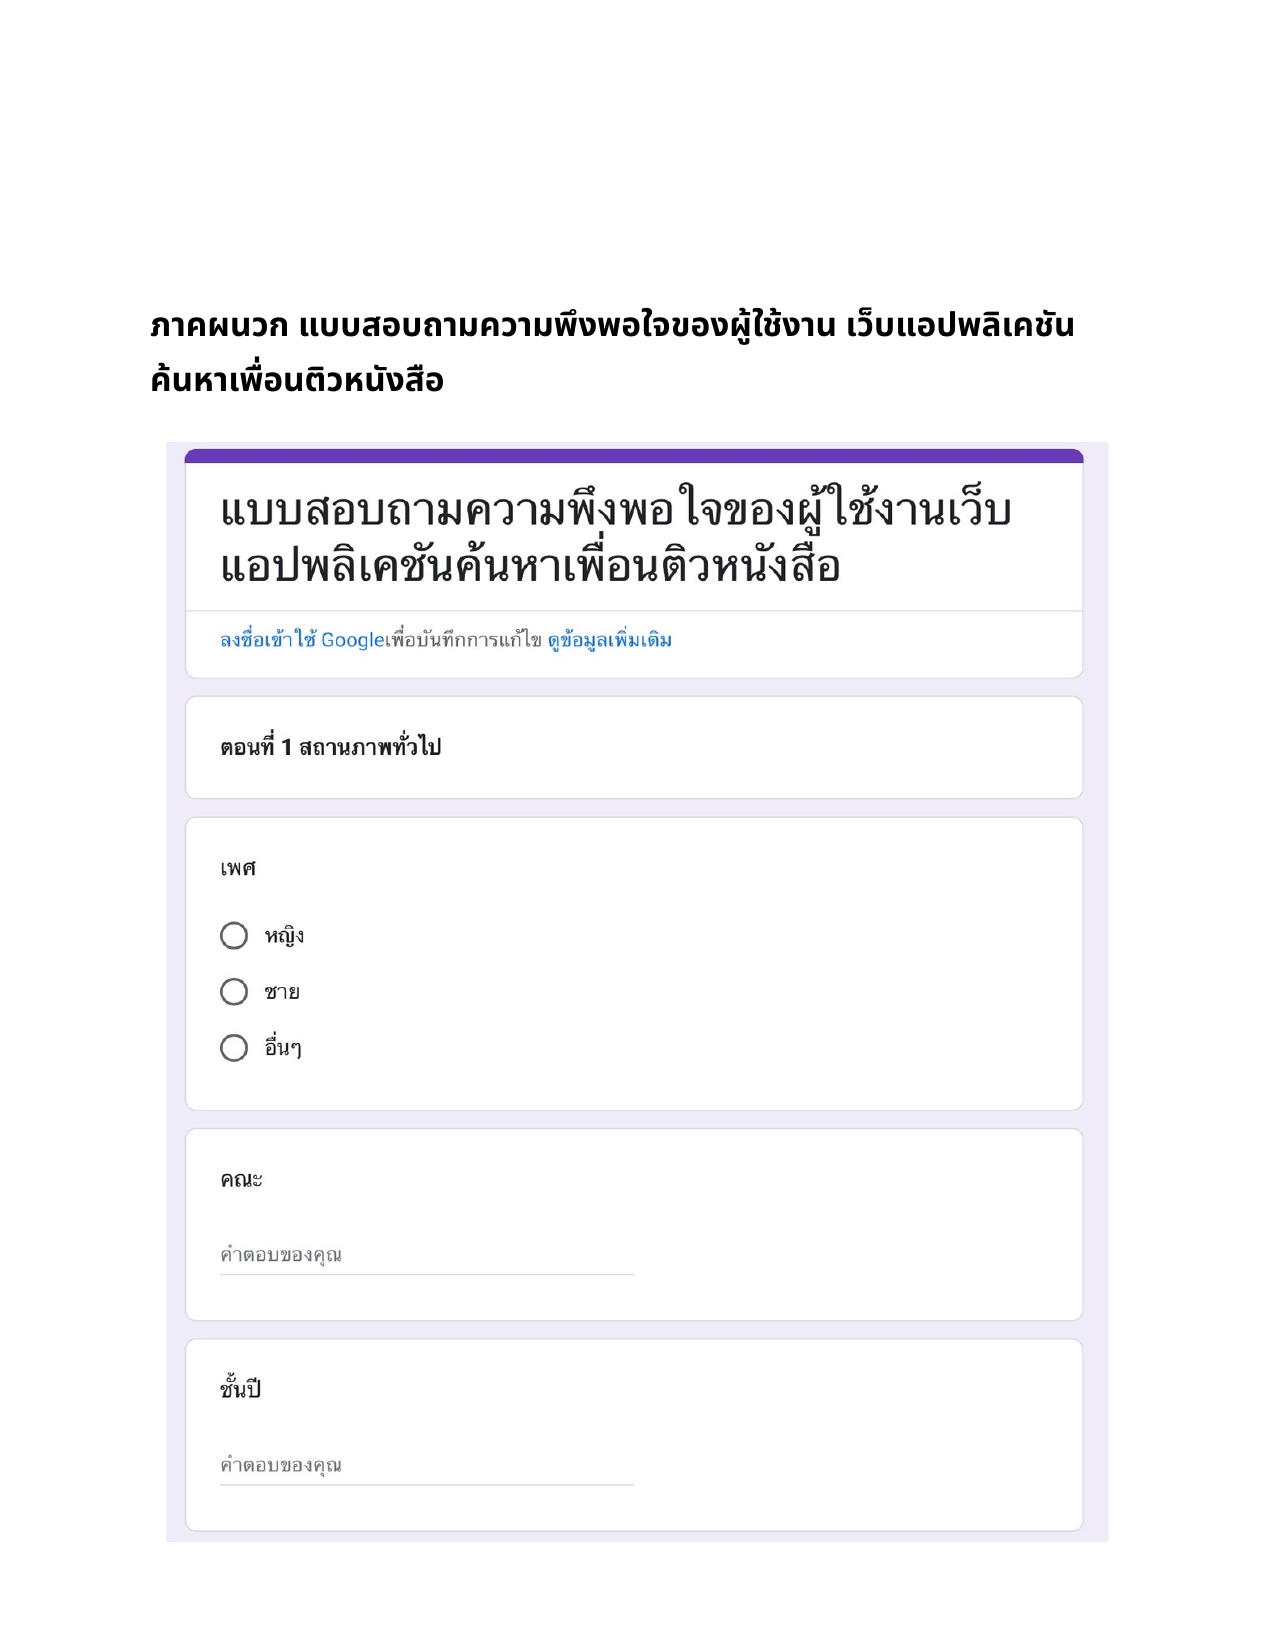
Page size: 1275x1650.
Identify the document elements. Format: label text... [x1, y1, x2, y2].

picture [166, 442, 1109, 1542]
text ภาคผนวก แบบสอบถามความพึงพอใจของผู้ใช้งาน เว็บแอปพลิเคชันค้นหาเพื่อนติวหนังสือ [150, 301, 1125, 406]
